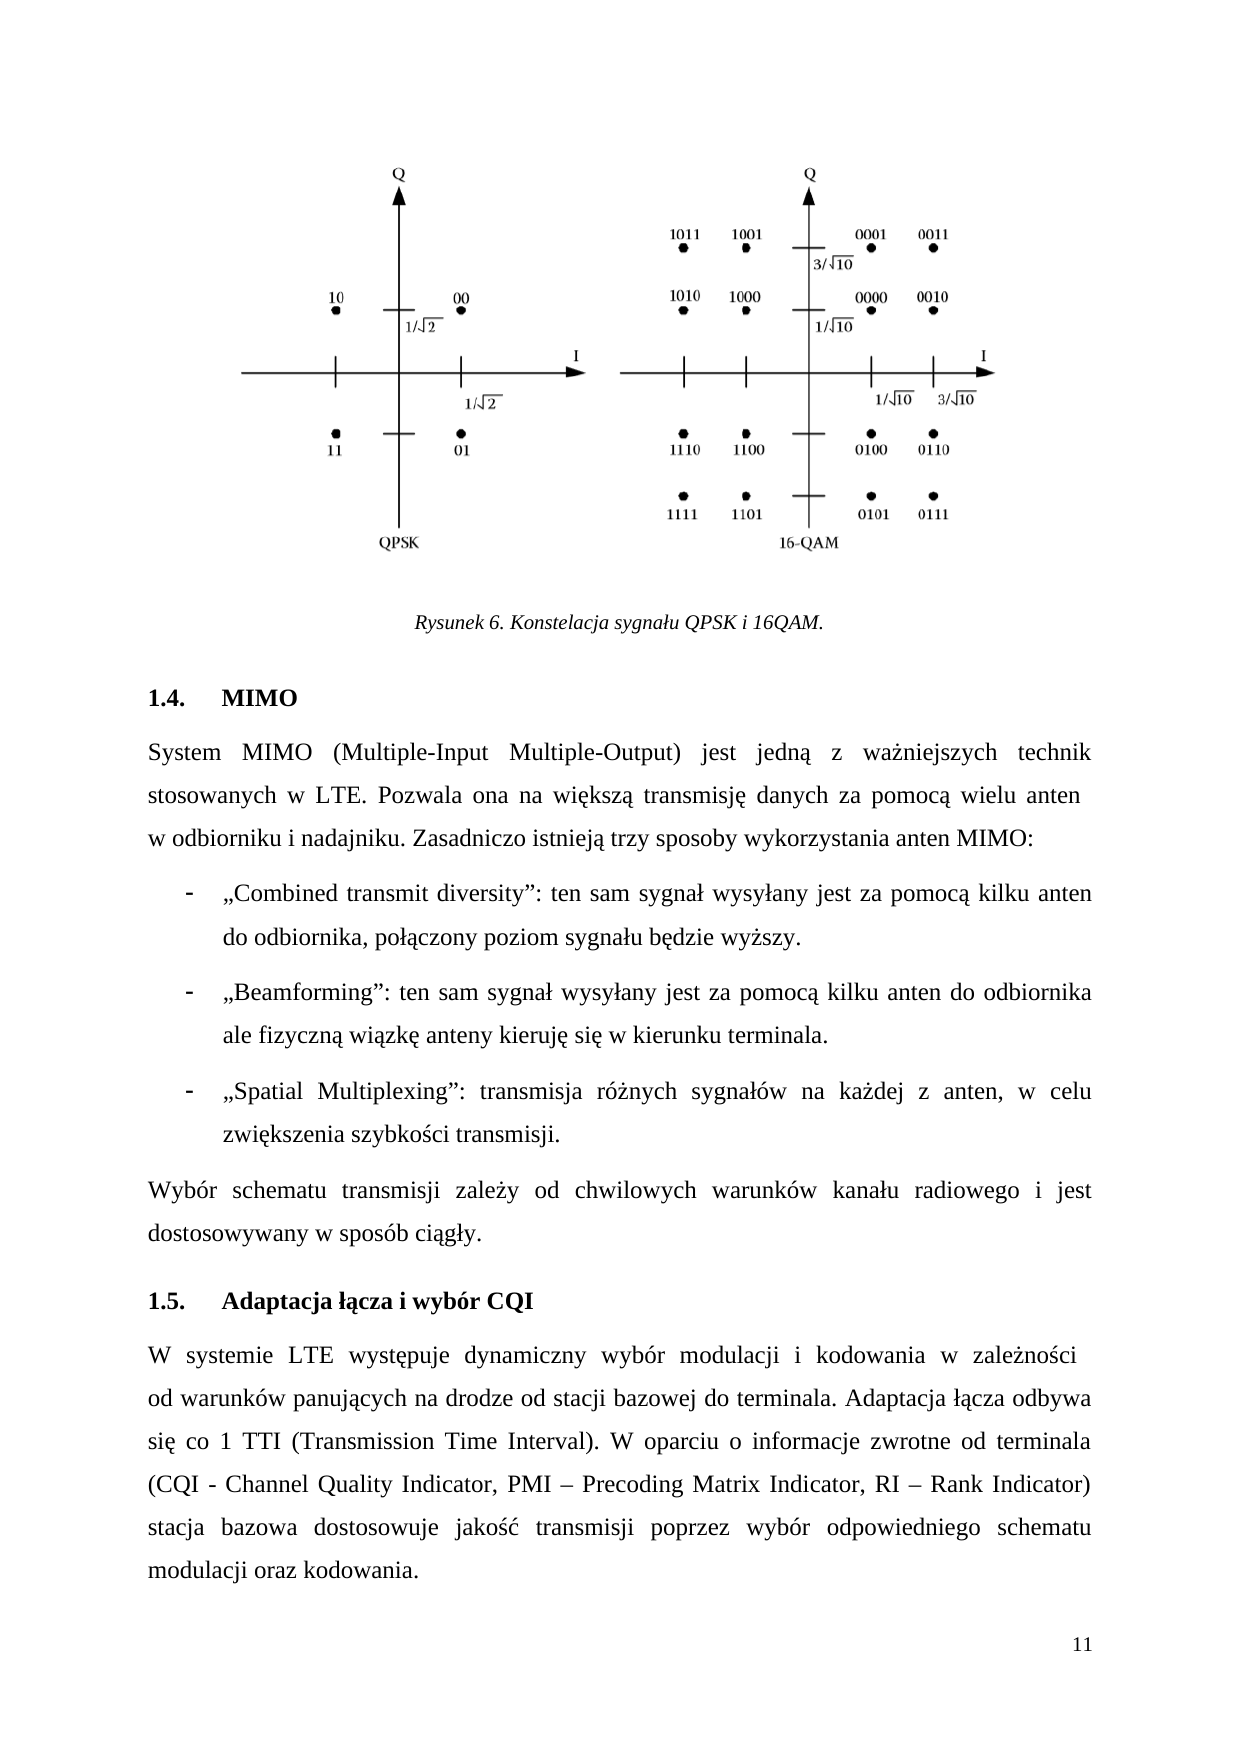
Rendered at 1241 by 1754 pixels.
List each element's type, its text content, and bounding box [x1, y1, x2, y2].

picture [231, 147, 1009, 583]
text Rysunek 6. Konstelacja sygnału QPSK i 16QAM. [148, 610, 1093, 634]
list „Beamforming”: ten sam sygnał wysyłany jest za pomocą kilku anten do odbiornika ale fizyczną wiązkę anteny kieruję się w kierunku terminala. [185, 977, 1093, 1049]
text System MIMO (Multiple-Input Multiple-Output) jest jedną z ważniejszych technik stosowanych w LTE. Pozwala ona na większą transmisję danych za pomocą wielu anten w odbiorniku i nadajniku. Zasadniczo istnieją trzy sposoby wykorzystania anten MIMO: [148, 737, 1093, 852]
list MIMO [148, 683, 1093, 712]
list „Combined transmit diversity”: ten sam sygnał wysyłany jest za pomocą kilku anten do odbiornika, połączony poziom sygnału będzie wyższy. [185, 878, 1093, 950]
list Adaptacja łącza i wybór CQI [148, 1286, 1093, 1315]
text W systemie LTE występuje dynamiczny wybór modulacji i kodowania w zależności od warunków panujących na drodze od stacji bazowej do terminala. Adaptacja łącza odbywa się co 1 TTI (Transmission Time Interval). W oparciu o informacje zwrotne od terminala (CQI - Channel Quality Indicator, PMI – Precoding Matrix Indicator, RI – Rank Indicator) stacja bazowa dostosowuje jakość transmisji poprzez wybór odpowiedniego schematu modulacji oraz kodowania. [148, 1340, 1093, 1584]
text Wybór schematu transmisji zależy od chwilowych warunków kanału radiowego i jest dostosowywany w sposób ciągły. [148, 1175, 1093, 1247]
list „Spatial Multiplexing”: transmisja różnych sygnałów na każdej z anten, w celu zwiększenia szybkości transmisji. [185, 1076, 1093, 1148]
